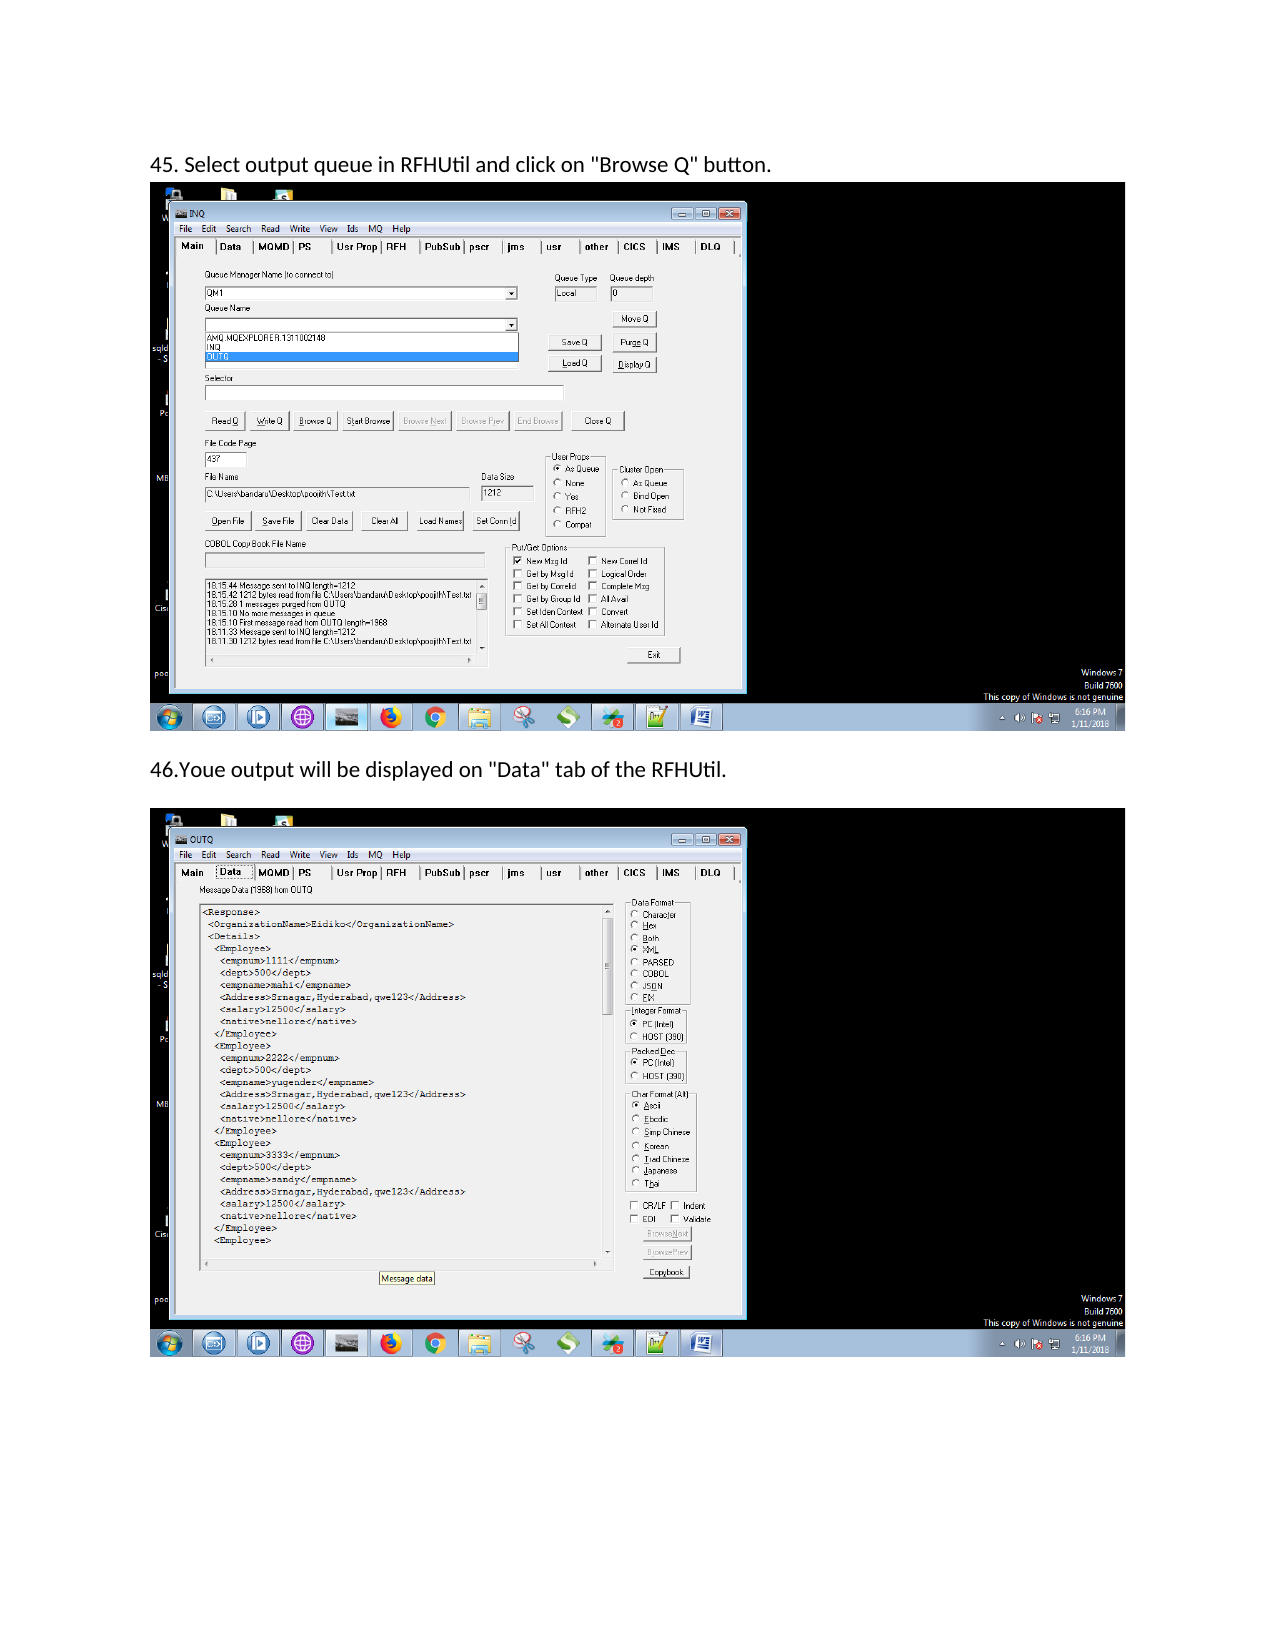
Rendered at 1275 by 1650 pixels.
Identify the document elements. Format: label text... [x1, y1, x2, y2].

picture [150, 808, 1125, 1357]
picture [150, 182, 1125, 731]
text 45. Select output queue in RFHUtil and click on "Browse Q" button. [150, 150, 1125, 182]
text 46.Youe output will be displayed on "Data" tab of the RFHUtil. [150, 755, 1125, 783]
